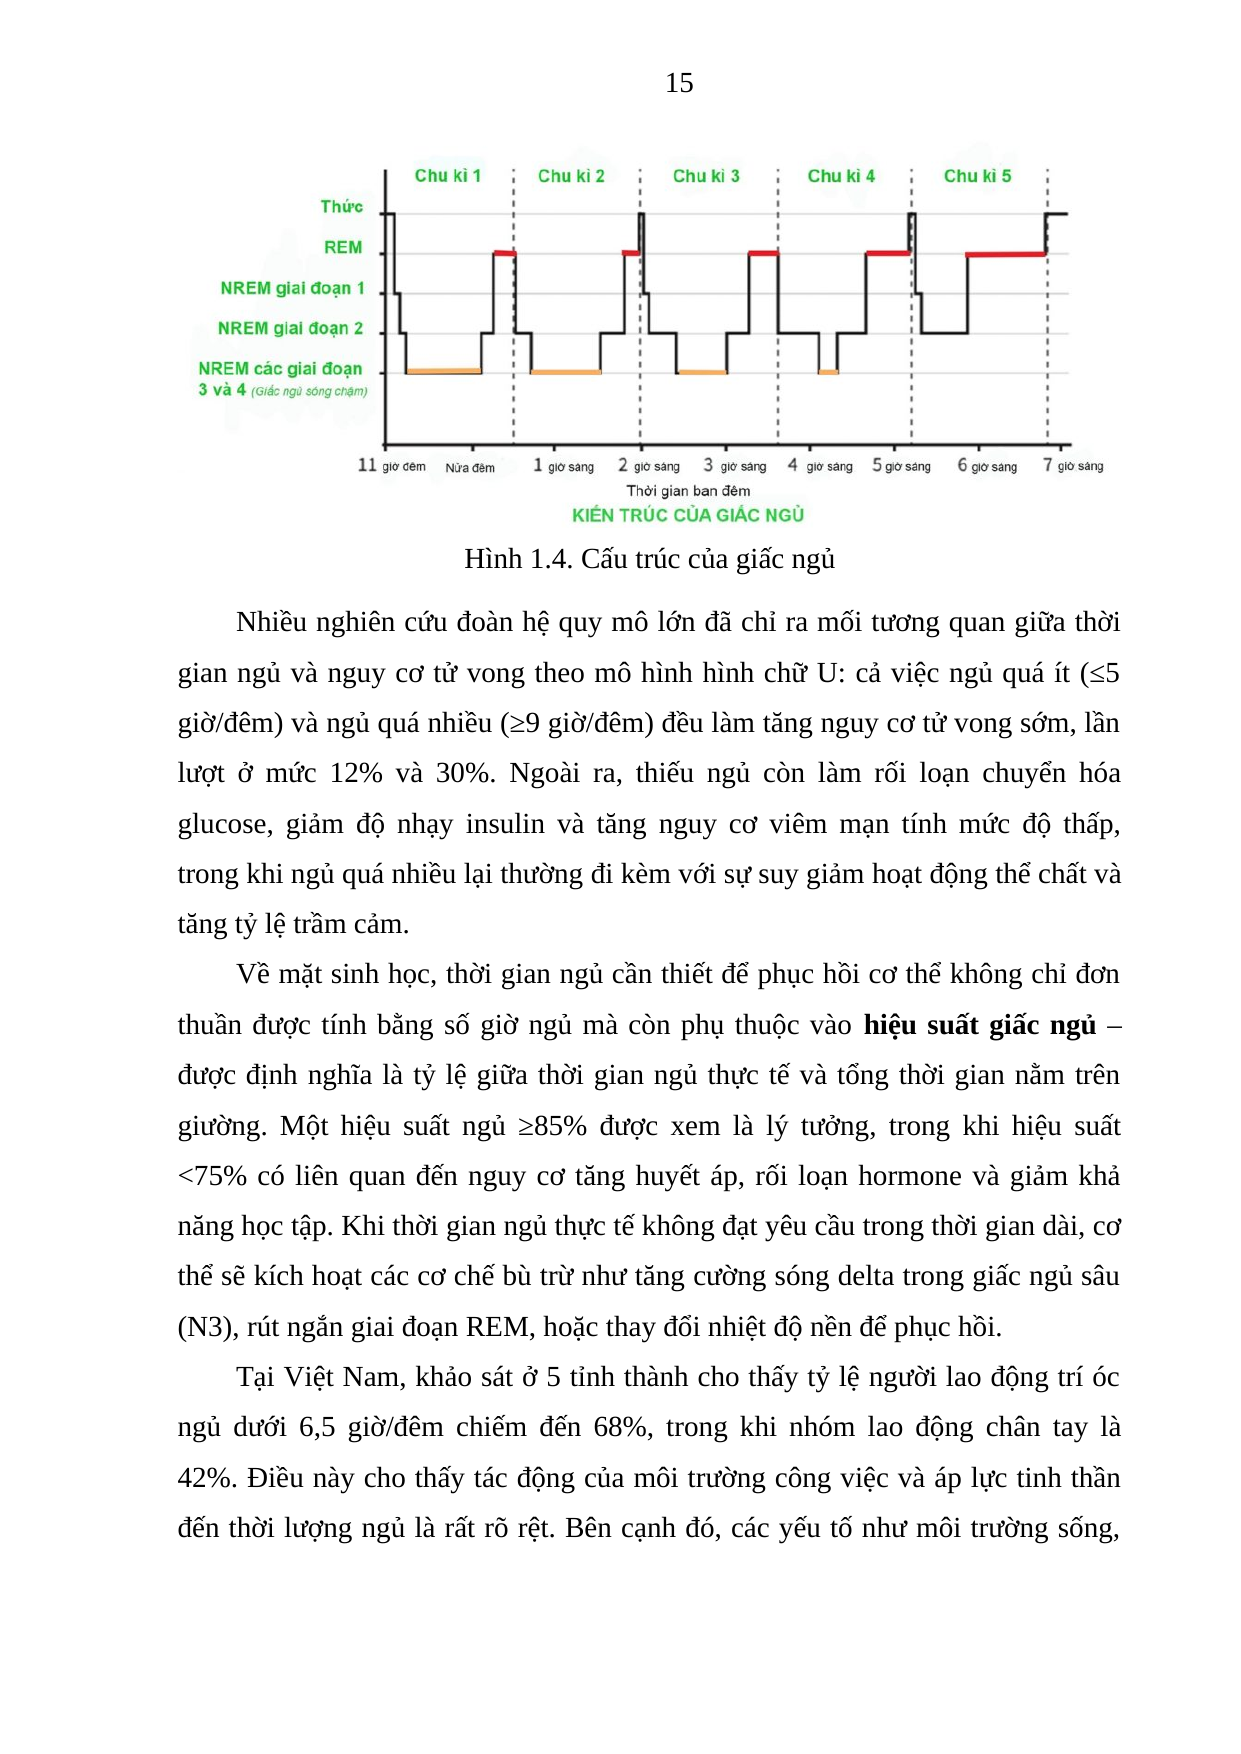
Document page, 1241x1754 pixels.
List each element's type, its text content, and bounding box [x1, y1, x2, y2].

text Về mặt sinh học, thời gian ngủ cần thiết để phục hồi cơ thể không chỉ đơn thuần được tính bằng số giờ ngủ mà còn phụ thuộc vào hiệu suất giấc ngủ – được định nghĩa là tỷ lệ giữa thời gian ngủ thực tế và tổng thời gian nằm trên giường. Một hiệu suất ngủ ≥85% được xem là lý tưởng, trong khi hiệu suất <75% có liên quan đến nguy cơ tăng huyết áp, rối loạn hormone và giảm khả năng học tập. Khi thời gian ngủ thực tế không đạt yêu cầu trong thời gian dài, cơ thể sẽ kích hoạt các cơ chế bù trừ như tăng cường sóng delta trong giấc ngủ sâu (N3), rút ngắn giai đoạn REM, hoặc thay đổi nhiệt độ nền để phục hồi. [177, 957, 1122, 1342]
text Nhiều nghiên cứu đoàn hệ quy mô lớn đã chỉ ra mối tương quan giữa thời gian ngủ và nguy cơ tử vong theo mô hình hình chữ U: cả việc ngủ quá ít (≤5 giờ/đêm) và ngủ quá nhiều (≥9 giờ/đêm) đều làm tăng nguy cơ tử vong sớm, lần lượt ở mức 12% và 30%. Ngoài ra, thiếu ngủ còn làm rối loạn chuyển hóa glucose, giảm độ nhạy insulin và tăng nguy cơ viêm mạn tính mức độ thấp, trong khi ngủ quá nhiều lại thường đi kèm với sự suy giảm hoạt động thể chất và tăng tỷ lệ trầm cảm. [177, 604, 1122, 940]
picture [177, 132, 1123, 528]
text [177, 1359, 1122, 1544]
text Cấu trúc của giấc ngủ [177, 542, 1122, 575]
